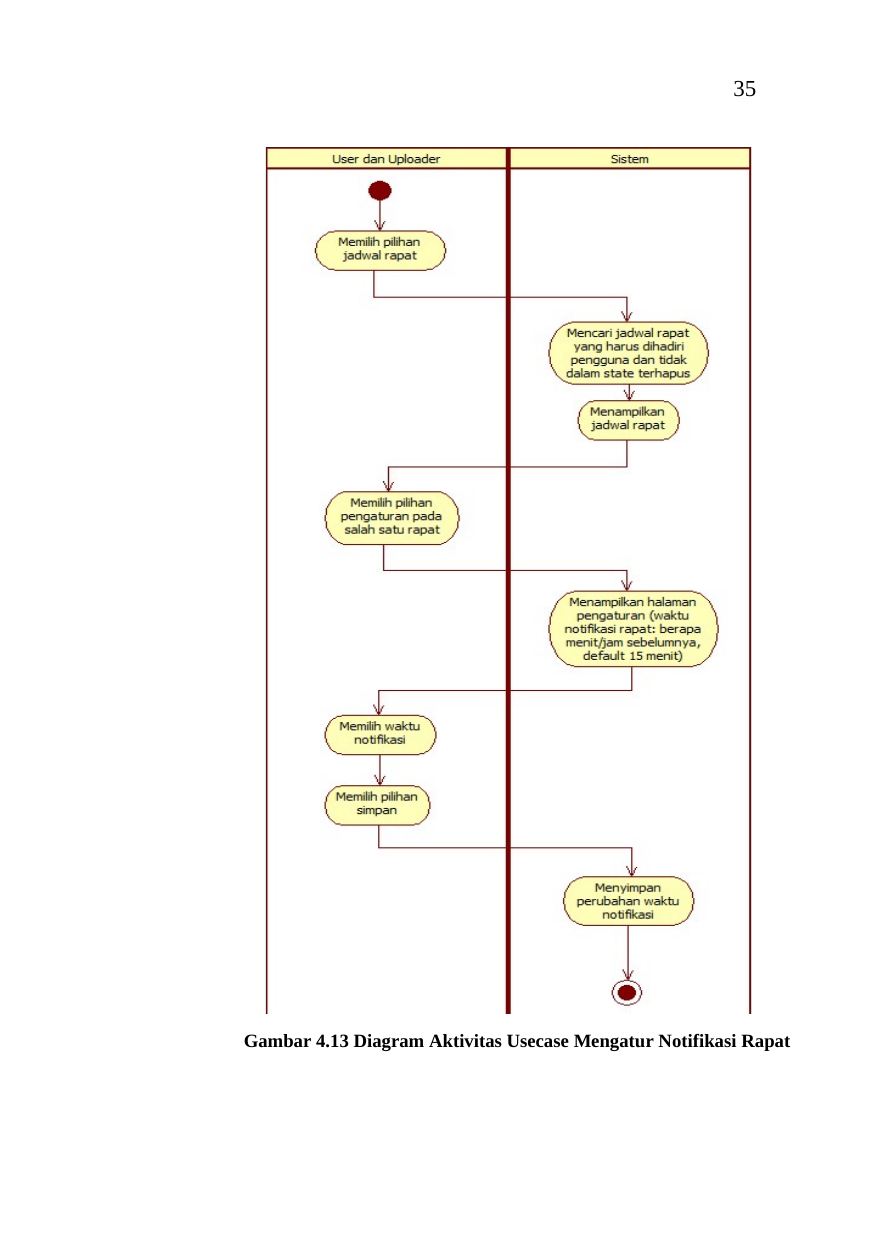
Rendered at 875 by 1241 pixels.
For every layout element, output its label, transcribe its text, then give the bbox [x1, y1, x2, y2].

text Gambar 4.13 Diagram Aktivitas Usecase Mengatur Notifikasi Rapat [222, 1030, 812, 1051]
picture [265, 147, 752, 1014]
